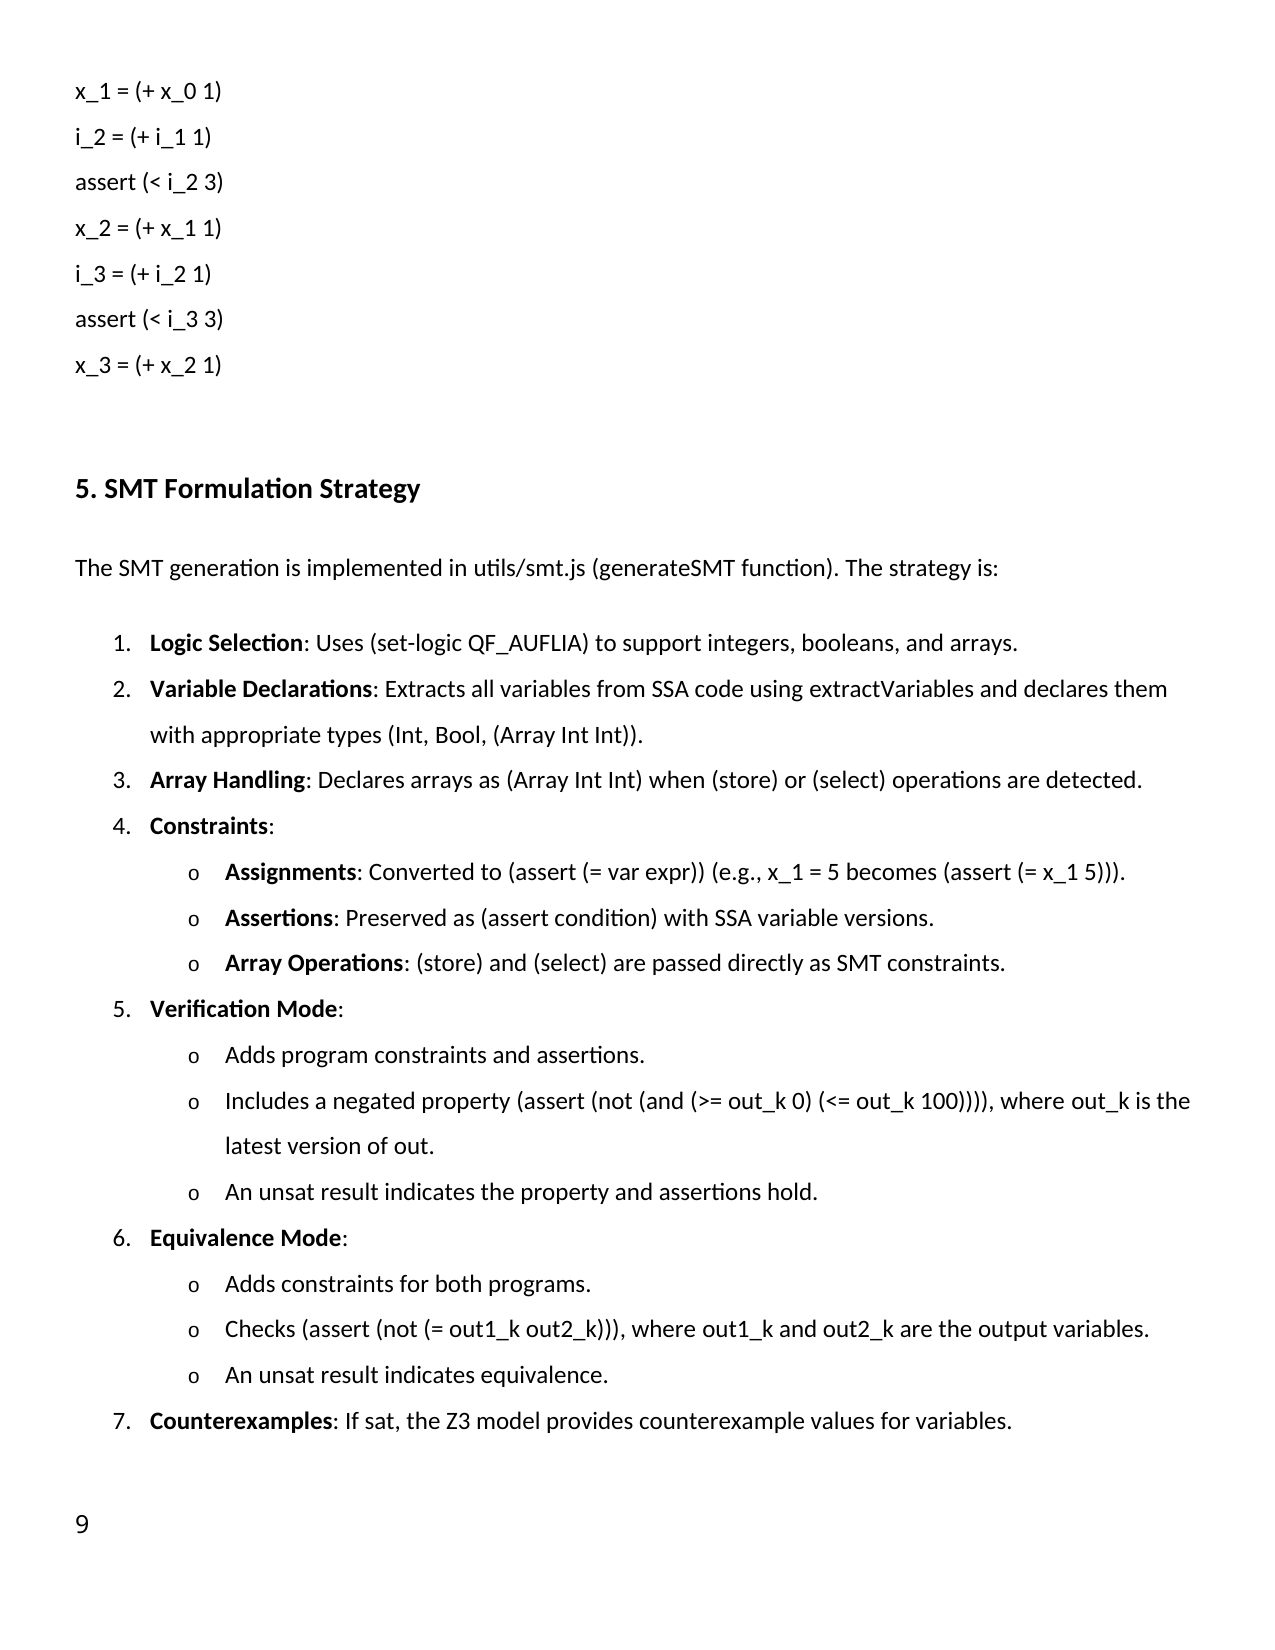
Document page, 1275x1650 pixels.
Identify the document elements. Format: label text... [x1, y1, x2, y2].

text x_3 = (+ x_2 1) [75, 349, 1200, 380]
text i_2 = (+ i_1 1) [75, 121, 1200, 151]
list Assertions: Preserved as (assert condition) with SSA variable versions. [187, 902, 1200, 932]
text assert (< i_2 3) [75, 166, 1200, 197]
list Array Handling: Declares arrays as (Array Int Int) when (store) or (select) operations are detected. [112, 765, 1200, 795]
list Includes a negated property (assert (not (and (>= out_k 0) (<= out_k 100)))), where out_k is the latest version of out. [187, 1085, 1200, 1161]
list Equivalence Mode: [112, 1222, 1200, 1252]
list Array Operations: (store) and (select) are passed directly as SMT constraints. [187, 948, 1200, 978]
text x_2 = (+ x_1 1) [75, 212, 1200, 243]
list An unsat result indicates the property and assertions hold. [187, 1176, 1200, 1207]
text i_3 = (+ i_2 1) [75, 258, 1200, 288]
list Counterexamples: If sat, the Z3 model provides counterexample values for variables. [112, 1405, 1200, 1435]
text 5. SMT Formulation Strategy [75, 470, 1200, 506]
list Verification Mode: [112, 993, 1200, 1024]
list Logic Selection: Uses (set-logic QF_AUFLIA) to support integers, booleans, and arrays. [112, 627, 1200, 658]
text assert (< i_3 3) [75, 304, 1200, 334]
list Adds program constraints and assertions. [187, 1039, 1200, 1069]
list Assignments: Converted to (assert (= var expr)) (e.g., x_1 = 5 becomes (assert (= x_1 5))). [187, 856, 1200, 887]
text x_1 = (+ x_0 1) [75, 75, 1200, 106]
list Variable Declarations: Extracts all variables from SSA code using extractVariables and declares them with appropriate types (Int, Bool, (Array Int Int)). [112, 673, 1200, 749]
text The SMT generation is implemented in utils/smt.js (generateSMT function). The strategy is: [75, 553, 1200, 583]
list Constraints: [112, 810, 1200, 841]
list Checks (assert (not (= out1_k out2_k))), where out1_k and out2_k are the output variables. [187, 1313, 1200, 1344]
list Adds constraints for both programs. [187, 1268, 1200, 1298]
list An unsat result indicates equivalence. [187, 1359, 1200, 1390]
